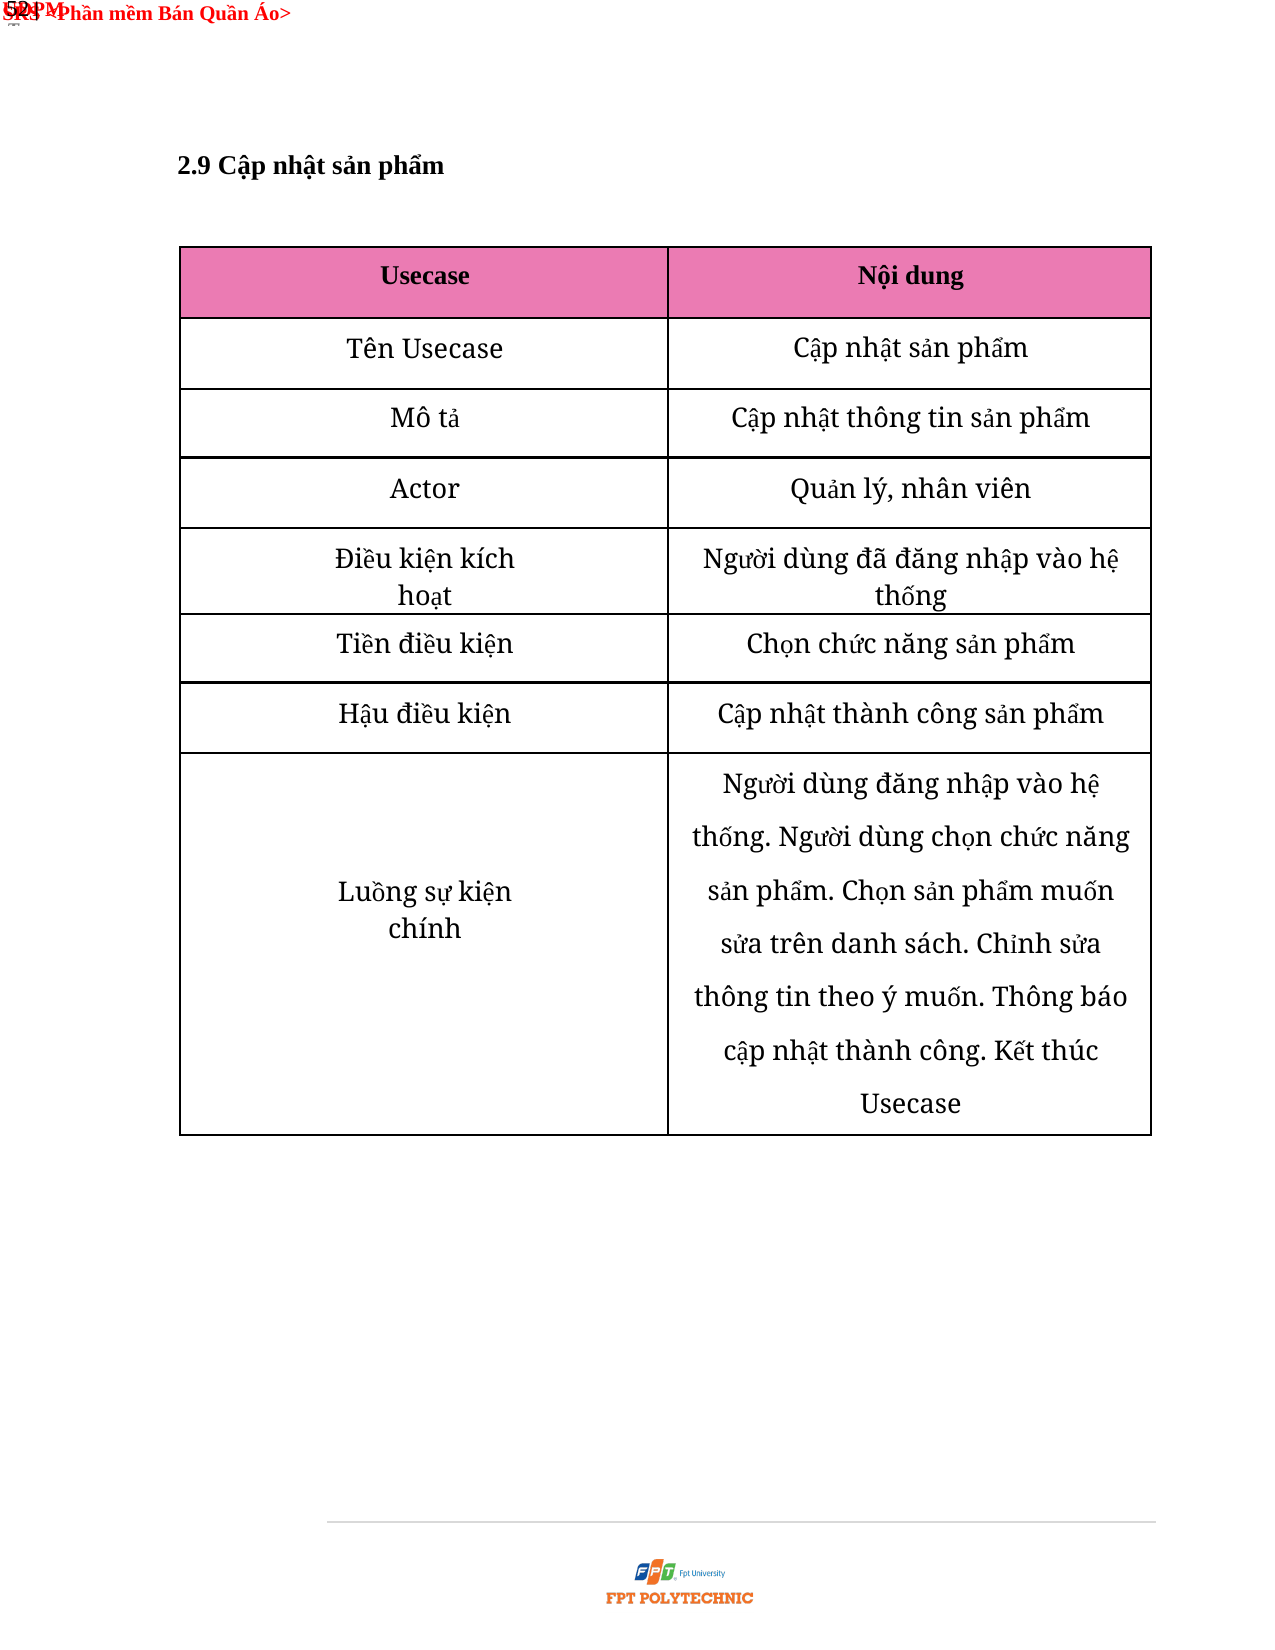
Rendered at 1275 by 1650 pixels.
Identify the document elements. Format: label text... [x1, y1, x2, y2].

table_cell Chọn chức năng sản phẩm [669, 615, 1150, 681]
table_cell Actor [181, 459, 667, 527]
table_cell Cập nhật thành công sản phẩm [669, 684, 1150, 752]
table_header Nội dung [669, 248, 1150, 317]
table_cell Quản lý, nhân viên [669, 459, 1150, 527]
table_cell Tiền điều kiện [181, 615, 667, 681]
table_header Usecase [181, 248, 667, 317]
table_cell Người dùng đăng nhập vào hệ thống. Người dùng chọn chức năng sản phẩm. Chọn sản phẩm muốn sửa trên danh sách. Chỉnh sửa thông tin theo ý muốn. Thông báo cập nhật thành công. Kết thúc Usecase [669, 754, 1150, 1133]
table_cell Luồng sự kiện chính [181, 754, 667, 1133]
table_cell Tên Usecase [181, 319, 667, 388]
table_cell Điều kiện kích hoạt [181, 529, 667, 613]
table_cell Người dùng đã đăng nhập vào hệ thống [669, 529, 1150, 613]
table_cell Cập nhật sản phẩm [669, 319, 1150, 388]
table_cell Hậu điều kiện [181, 684, 667, 752]
table_cell Cập nhật thông tin sản phẩm [669, 390, 1150, 456]
list Cập nhật sản phẩm [177, 149, 1196, 180]
table_cell Mô tả [181, 390, 667, 456]
picture [605, 1550, 754, 1622]
